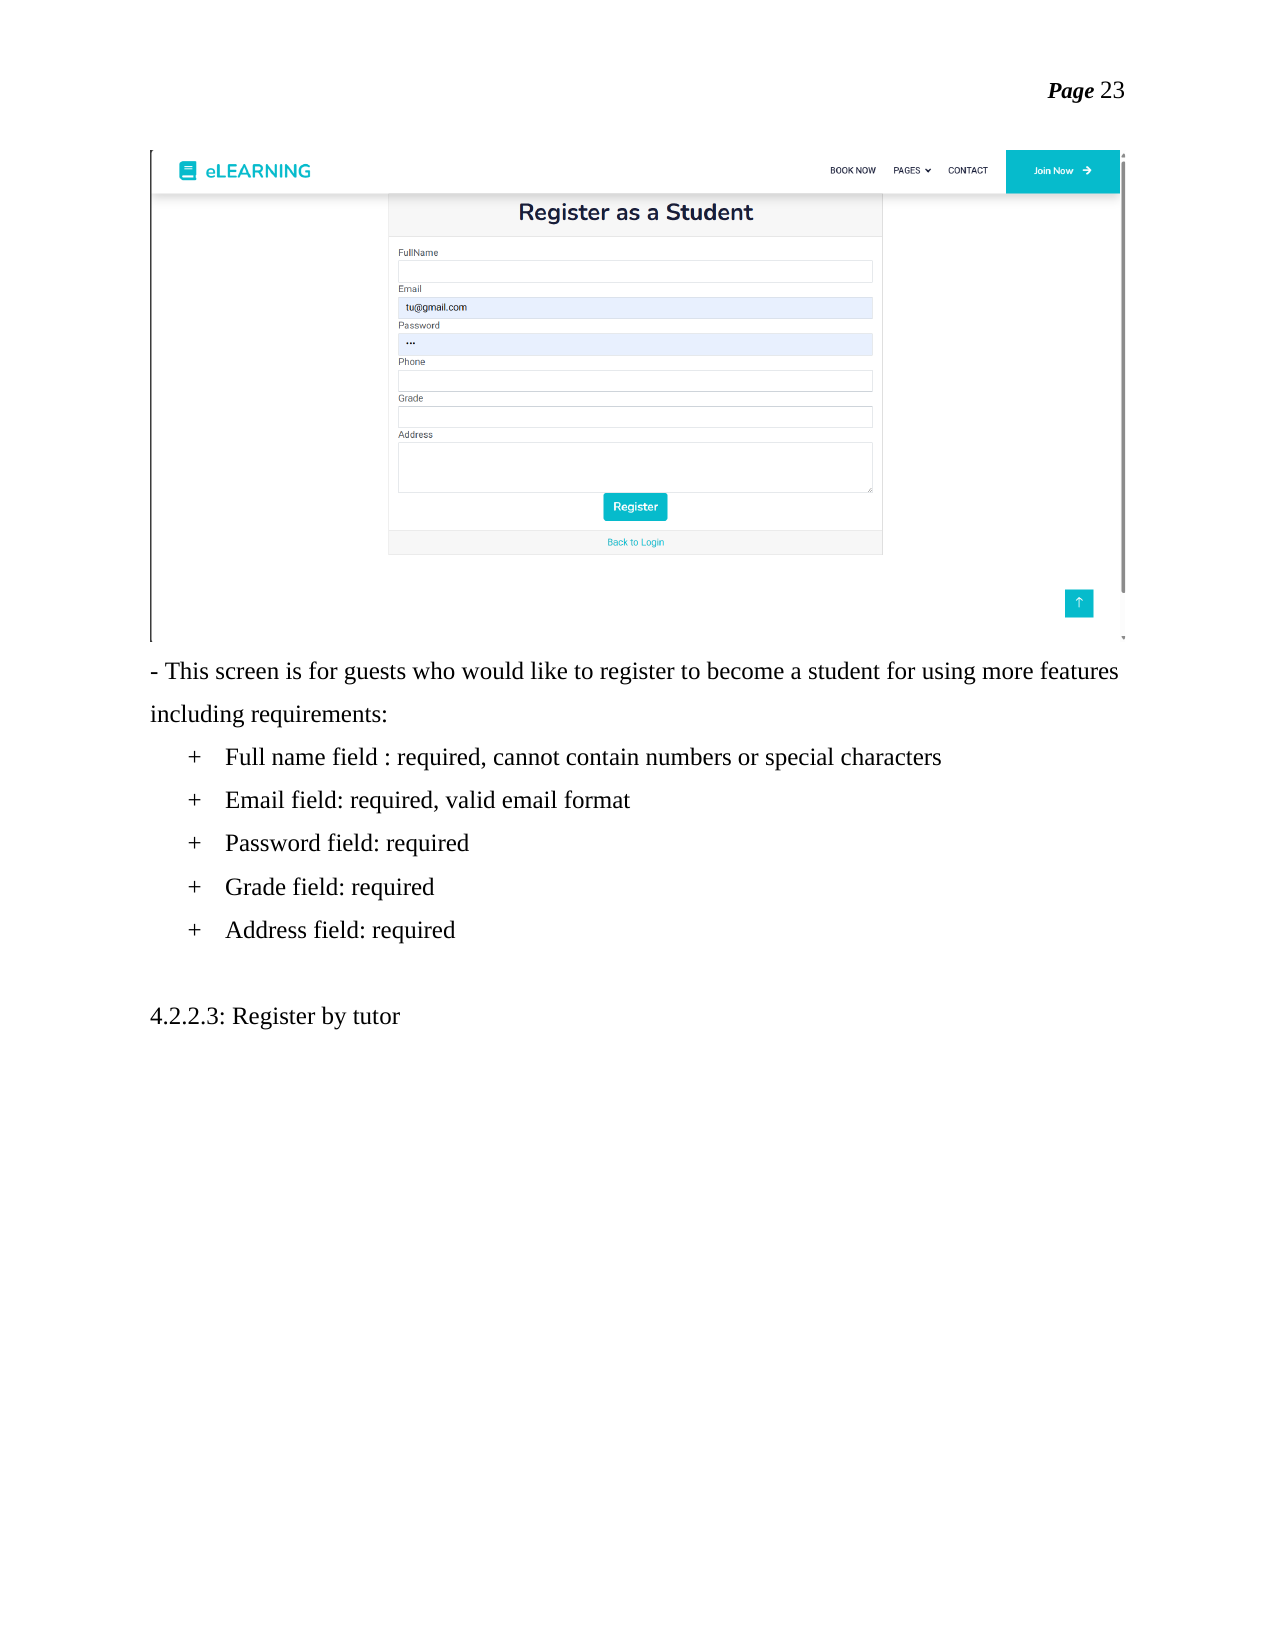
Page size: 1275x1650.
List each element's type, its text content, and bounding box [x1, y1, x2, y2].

picture [150, 150, 1125, 642]
text - This screen is for guests who would like to register to become a student for using more features including requirements: [150, 656, 1125, 728]
list Full name field : required, cannot contain numbers or special characters [187, 742, 1125, 771]
text 4.2.2.3: Register by tutor [150, 1001, 1125, 1030]
list Password field: required [187, 828, 1125, 857]
list Address field: required [187, 915, 1125, 943]
list Email field: required, valid email format [187, 785, 1125, 814]
list Grade field: required [187, 872, 1125, 900]
